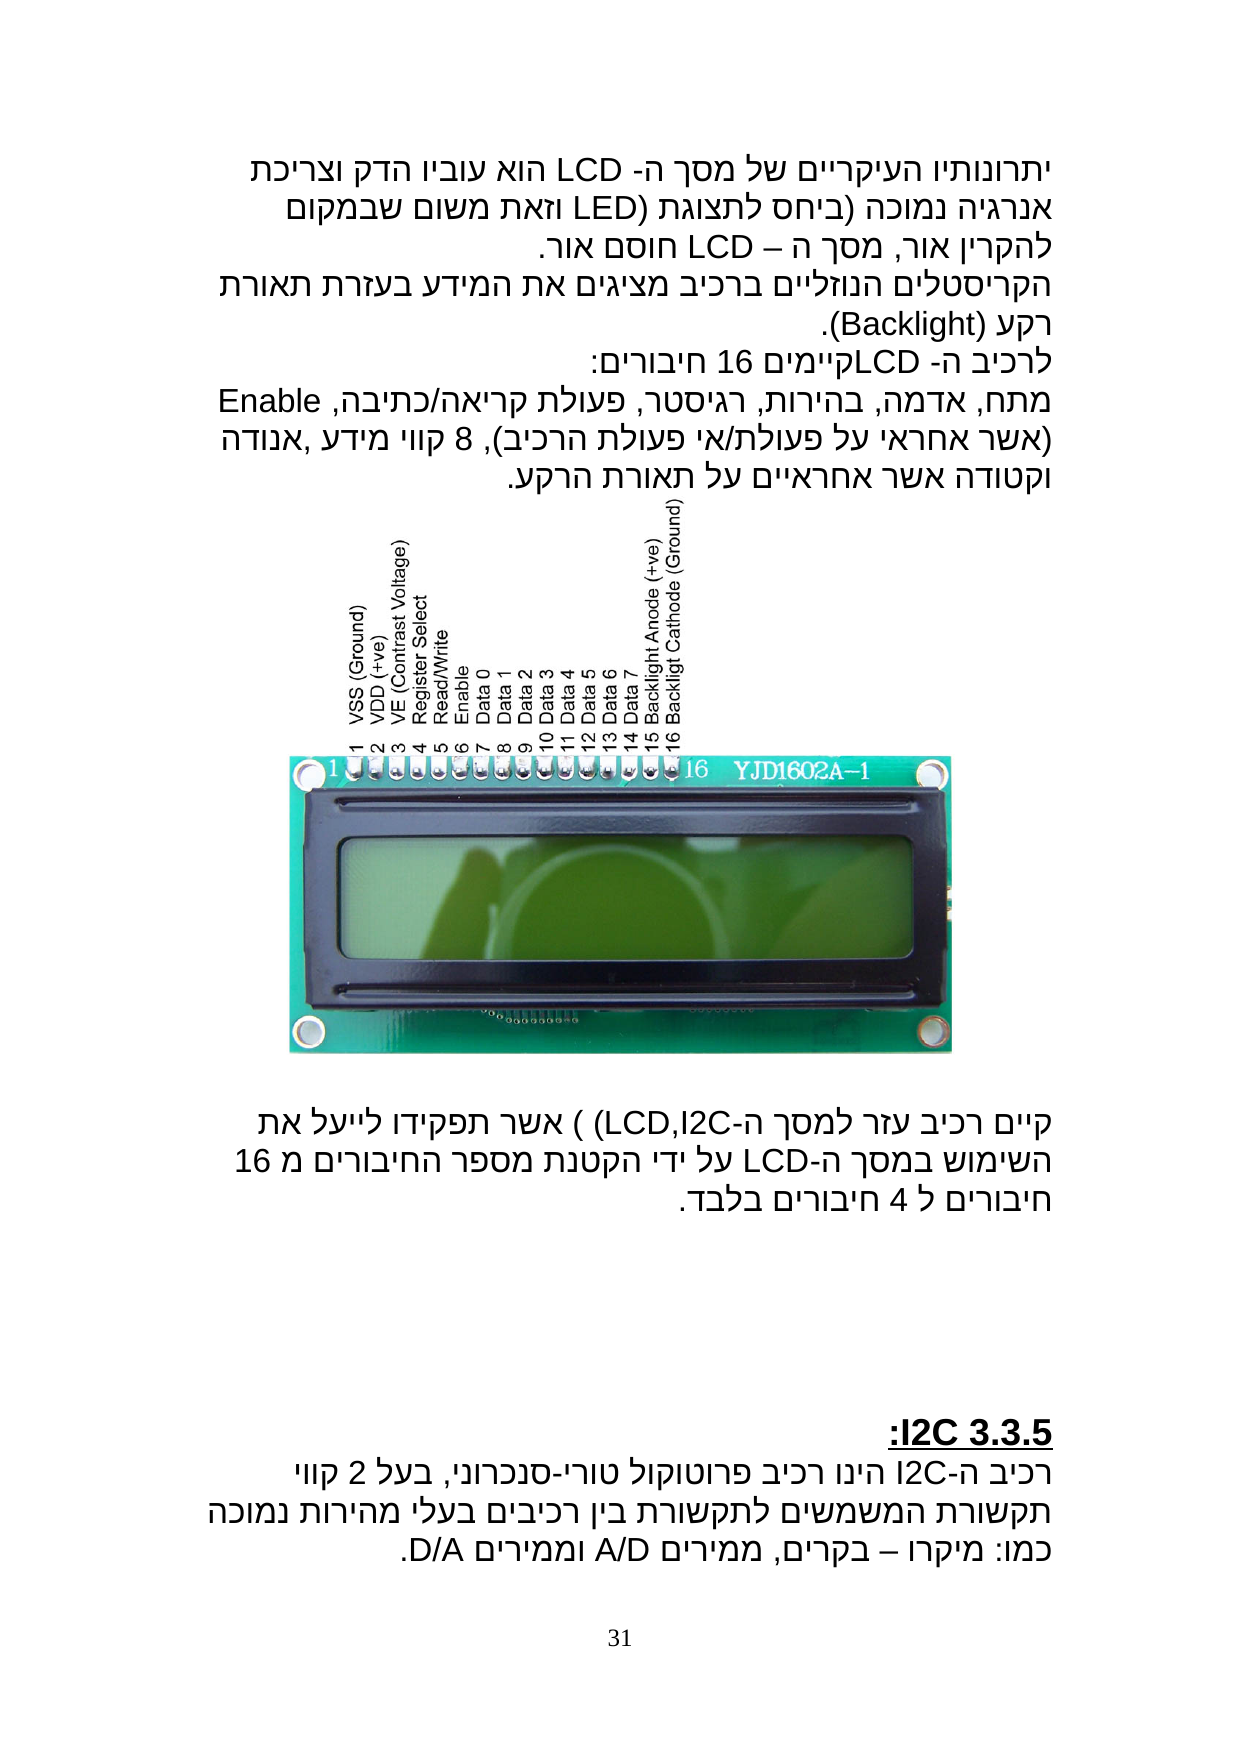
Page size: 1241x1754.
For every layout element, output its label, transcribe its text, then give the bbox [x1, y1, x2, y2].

text רכיב ה-I2C הינו רכיב פרוטוקול טורי-סנכרוני, בעל 2 קווי תקשורת המשמשים לתקשורת בין רכיבים בעלי מהירות נמוכה כמו: מיקרו – בקרים, ממירים A/D וממירים D/A. [187, 1453, 1053, 1569]
text הקריסטלים הנוזליים ברכיב מציגים את המידע בעזרת תאורת רקע (Backlight). [187, 265, 1053, 342]
text 3.3.5 I2C: [187, 1410, 1053, 1453]
text מתח, אדמה, בהירות, רגיסטר, פעולת קריאה/כתיבה, Enable (אשר אחראי על פעולת/אי פעולת הרכיב), 8 קווי מידע ,אנודה וקטודה אשר אחראיים על תאורת הרקע. [187, 381, 1053, 496]
picture [245, 496, 995, 1060]
text קיים רכיב עזר למסך ה-LCD,I2C) ) אשר תפקידו לייעל את השימוש במסך ה-LCD על ידי הקטנת מספר החיבורים מ 16 חיבורים ל 4 חיבורים בלבד. [187, 1103, 1053, 1218]
text לרכיב ה- LCDקיימים 16 חיבורים: [187, 342, 1053, 381]
text יתרונותיו העיקריים של מסך ה- LCD הוא עוביו הדק וצריכת אנרגיה נמוכה (ביחס לתצוגת (LED וזאת משום שבמקום להקרין אור, מסך ה – LCD חוסם אור. [187, 150, 1053, 265]
